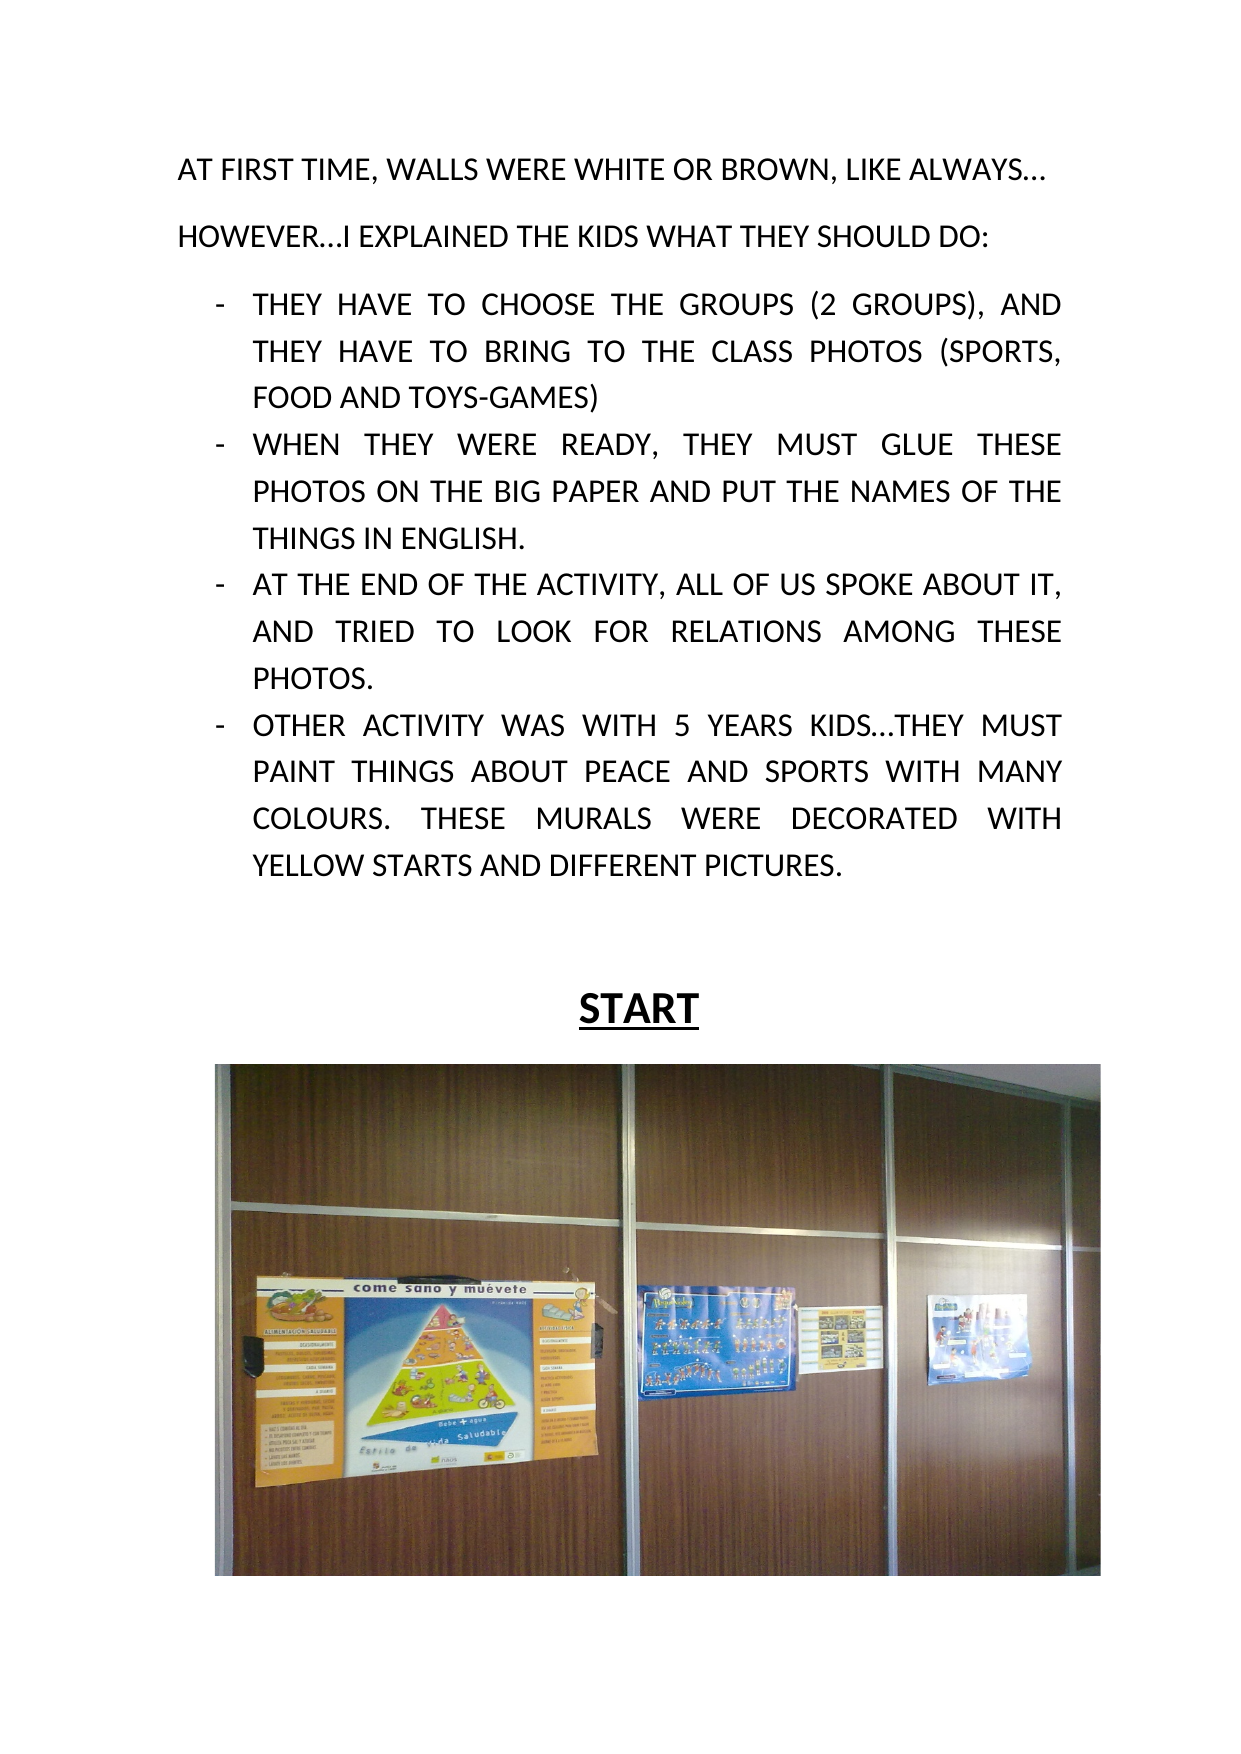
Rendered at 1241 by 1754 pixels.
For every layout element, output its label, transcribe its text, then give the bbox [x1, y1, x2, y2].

text HOWEVER…I EXPLAINED THE KIDS WHAT THEY SHOULD DO: [177, 215, 1063, 256]
picture [214, 1064, 1101, 1576]
list OTHER ACTIVITY WAS WITH 5 YEARS KIDS…THEY MUST PAINT THINGS ABOUT PEACE AND SPORTS WITH MANY COLOURS. THESE MURALS WERE DECORATED WITH YELLOW STARTS AND DIFFERENT PICTURES. [215, 704, 1063, 885]
list AT THE END OF THE ACTIVITY, ALL OF US SPOKE ABOUT IT, AND TRIED TO LOOK FOR RELATIONS AMONG THESE PHOTOS. [215, 563, 1063, 698]
text AT FIRST TIME, WALLS WERE WHITE OR BROWN, LIKE ALWAYS… [177, 148, 1063, 188]
list THEY HAVE TO CHOOSE THE GROUPS (2 GROUPS), AND THEY HAVE TO BRING TO THE CLASS PHOTOS (SPORTS, FOOD AND TOYS-GAMES) [215, 283, 1063, 417]
list WHEN THEY WERE READY, THEY MUST GLUE THESE PHOTOS ON THE BIG PAPER AND PUT THE NAMES OF THE THINGS IN ENGLISH. [215, 423, 1063, 557]
text START [215, 979, 1063, 1035]
